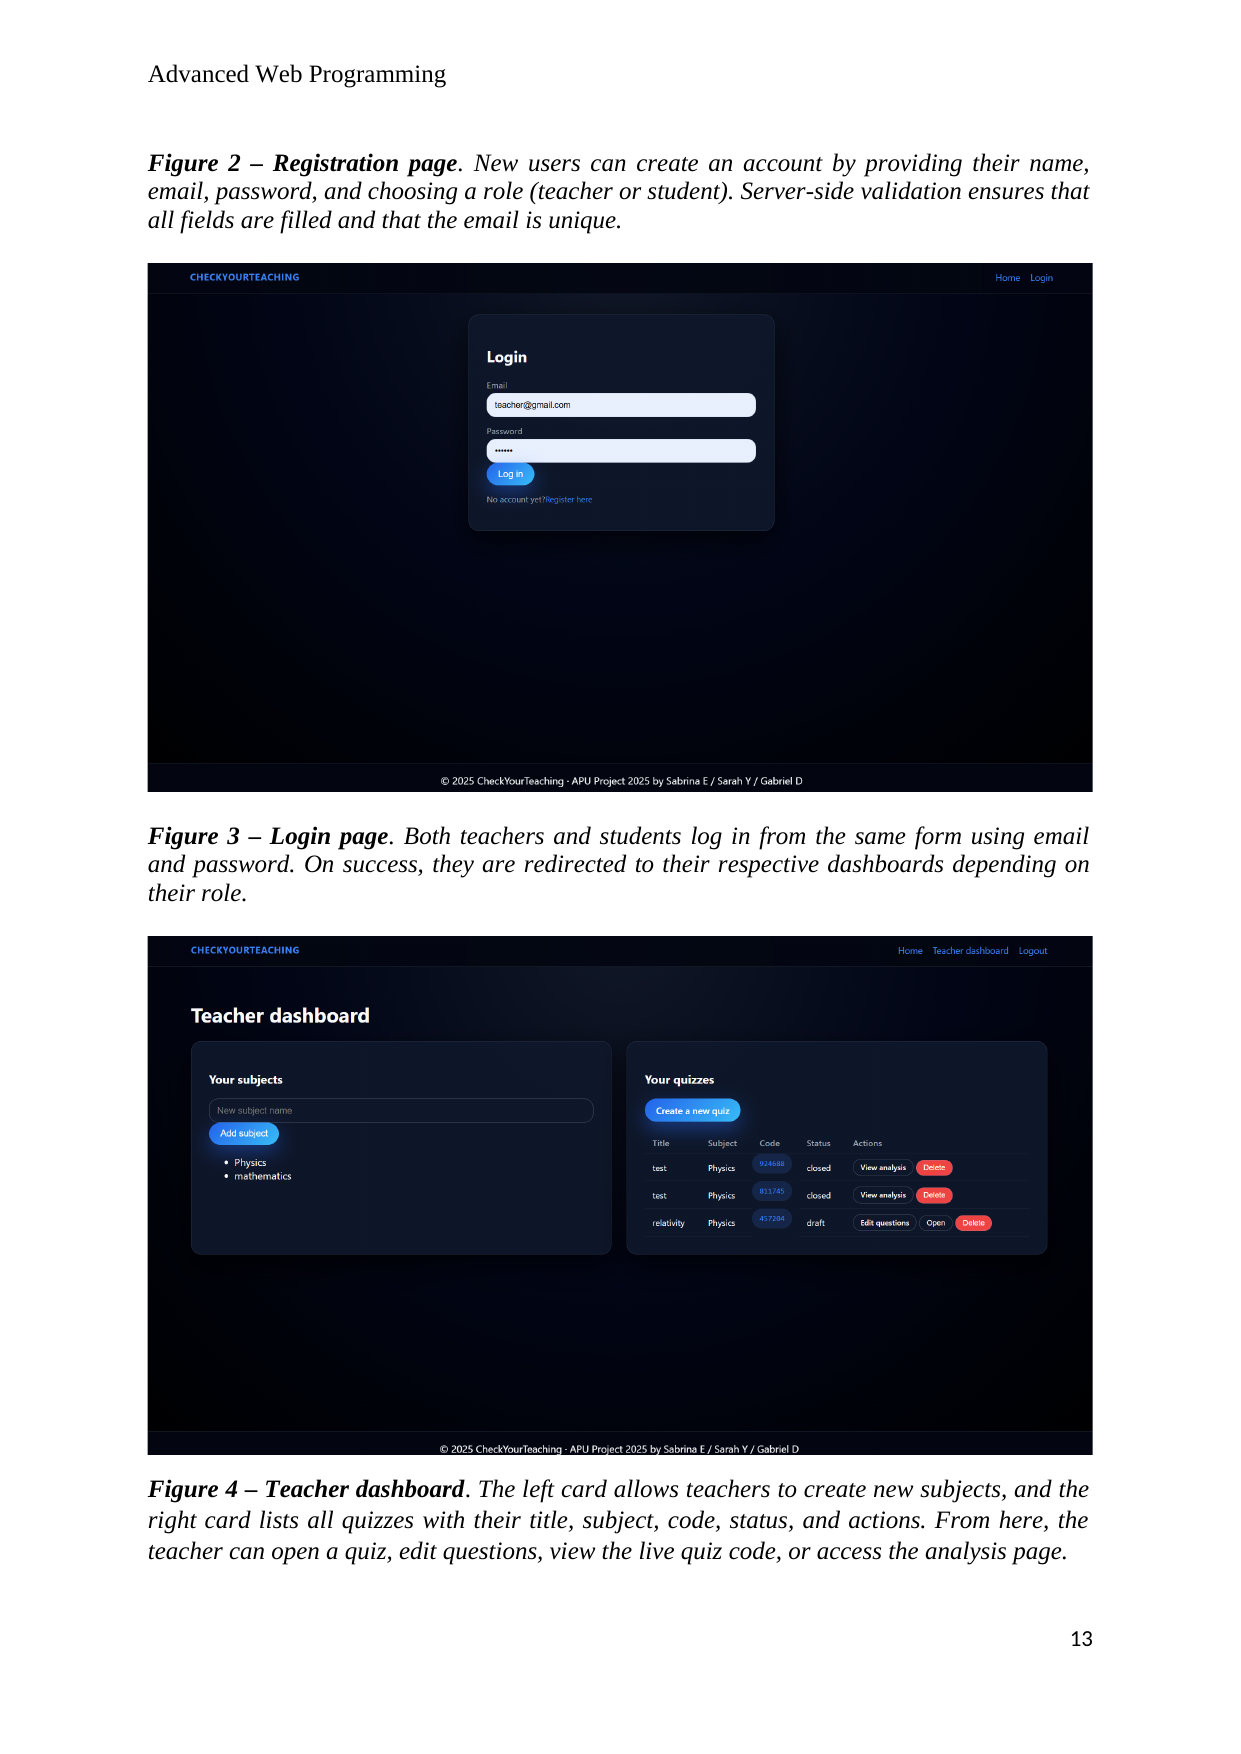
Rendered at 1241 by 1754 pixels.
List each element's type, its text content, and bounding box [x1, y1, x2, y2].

picture [147, 936, 1093, 1455]
text Figure 3 – Login page. Both teachers and students log in from the same form using email and password. On success, they are redirected to their respective dashboards depending on their role. [148, 821, 1093, 907]
text Figure 4 – Teacher dashboard. The left card allows teachers to create new subjects, and the right card lists all quizzes with their title, subject, code, status, and actions. From here, the teacher can open a quiz, edit questions, view the live quiz code, or access the analysis page. [148, 1474, 1093, 1564]
picture [147, 263, 1093, 792]
text Figure 2 – Registration page. New users can create an account by providing their name, email, password, and choosing a role (teacher or student). Server-side validation ensures that all fields are filled and that the email is unique. [148, 148, 1093, 234]
